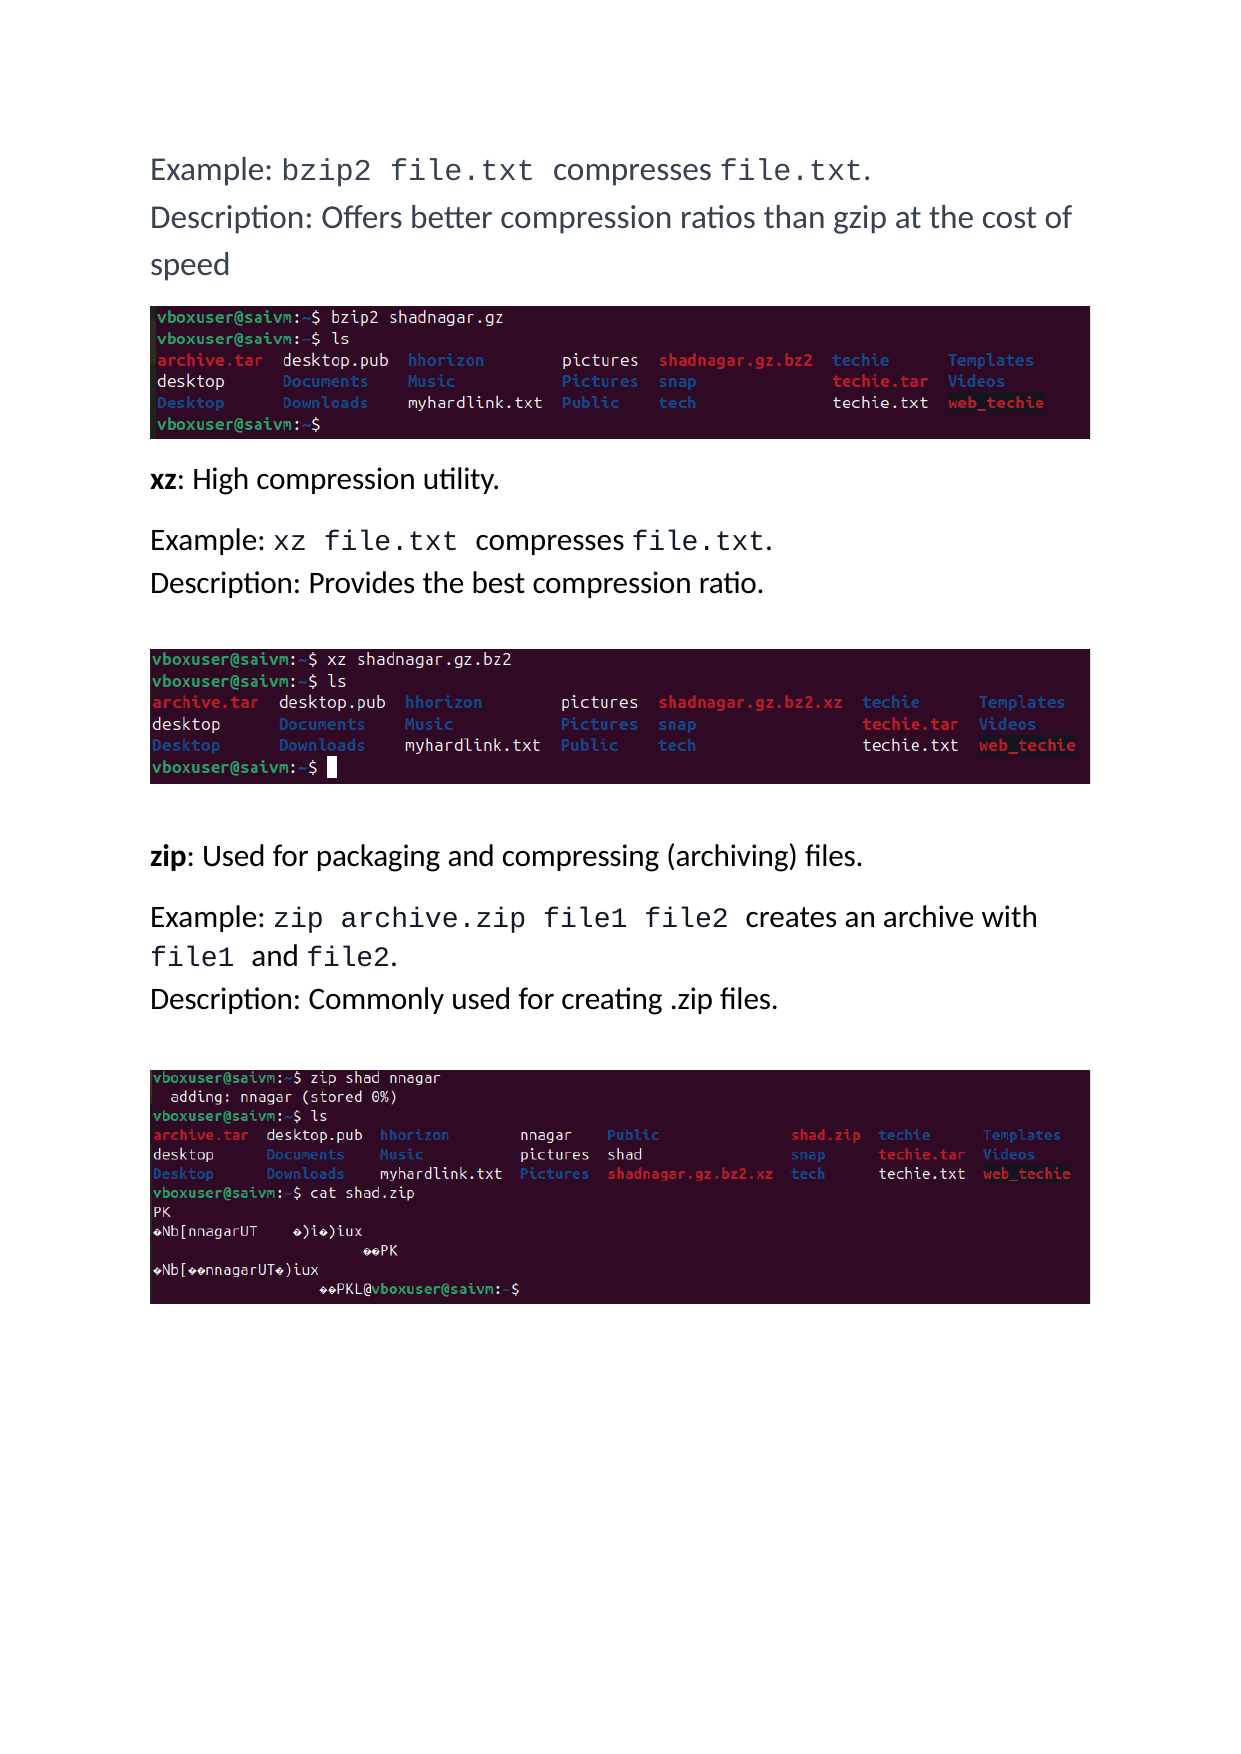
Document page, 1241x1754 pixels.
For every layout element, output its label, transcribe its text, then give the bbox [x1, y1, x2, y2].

picture [150, 1070, 1091, 1304]
text Description: Provides the best compression ratio. [150, 563, 1090, 601]
text Example: zip archive.zip file1 file2 creates an archive with file1 and file2. [150, 897, 1090, 974]
text Example: bzip2 file.txt compresses file.txt. [150, 150, 1090, 188]
picture [150, 649, 1091, 784]
text xz: High compression utility. [150, 459, 1090, 497]
picture [150, 306, 1091, 439]
text Example: xz file.txt compresses file.txt. [150, 520, 1090, 558]
text Description: Commonly used for creating .zip files. [150, 979, 1090, 1018]
text zip: Used for packaging and compressing (archiving) files. [150, 837, 1090, 875]
text Description: Offers better compression ratios than gzip at the cost of speed [150, 196, 1090, 283]
